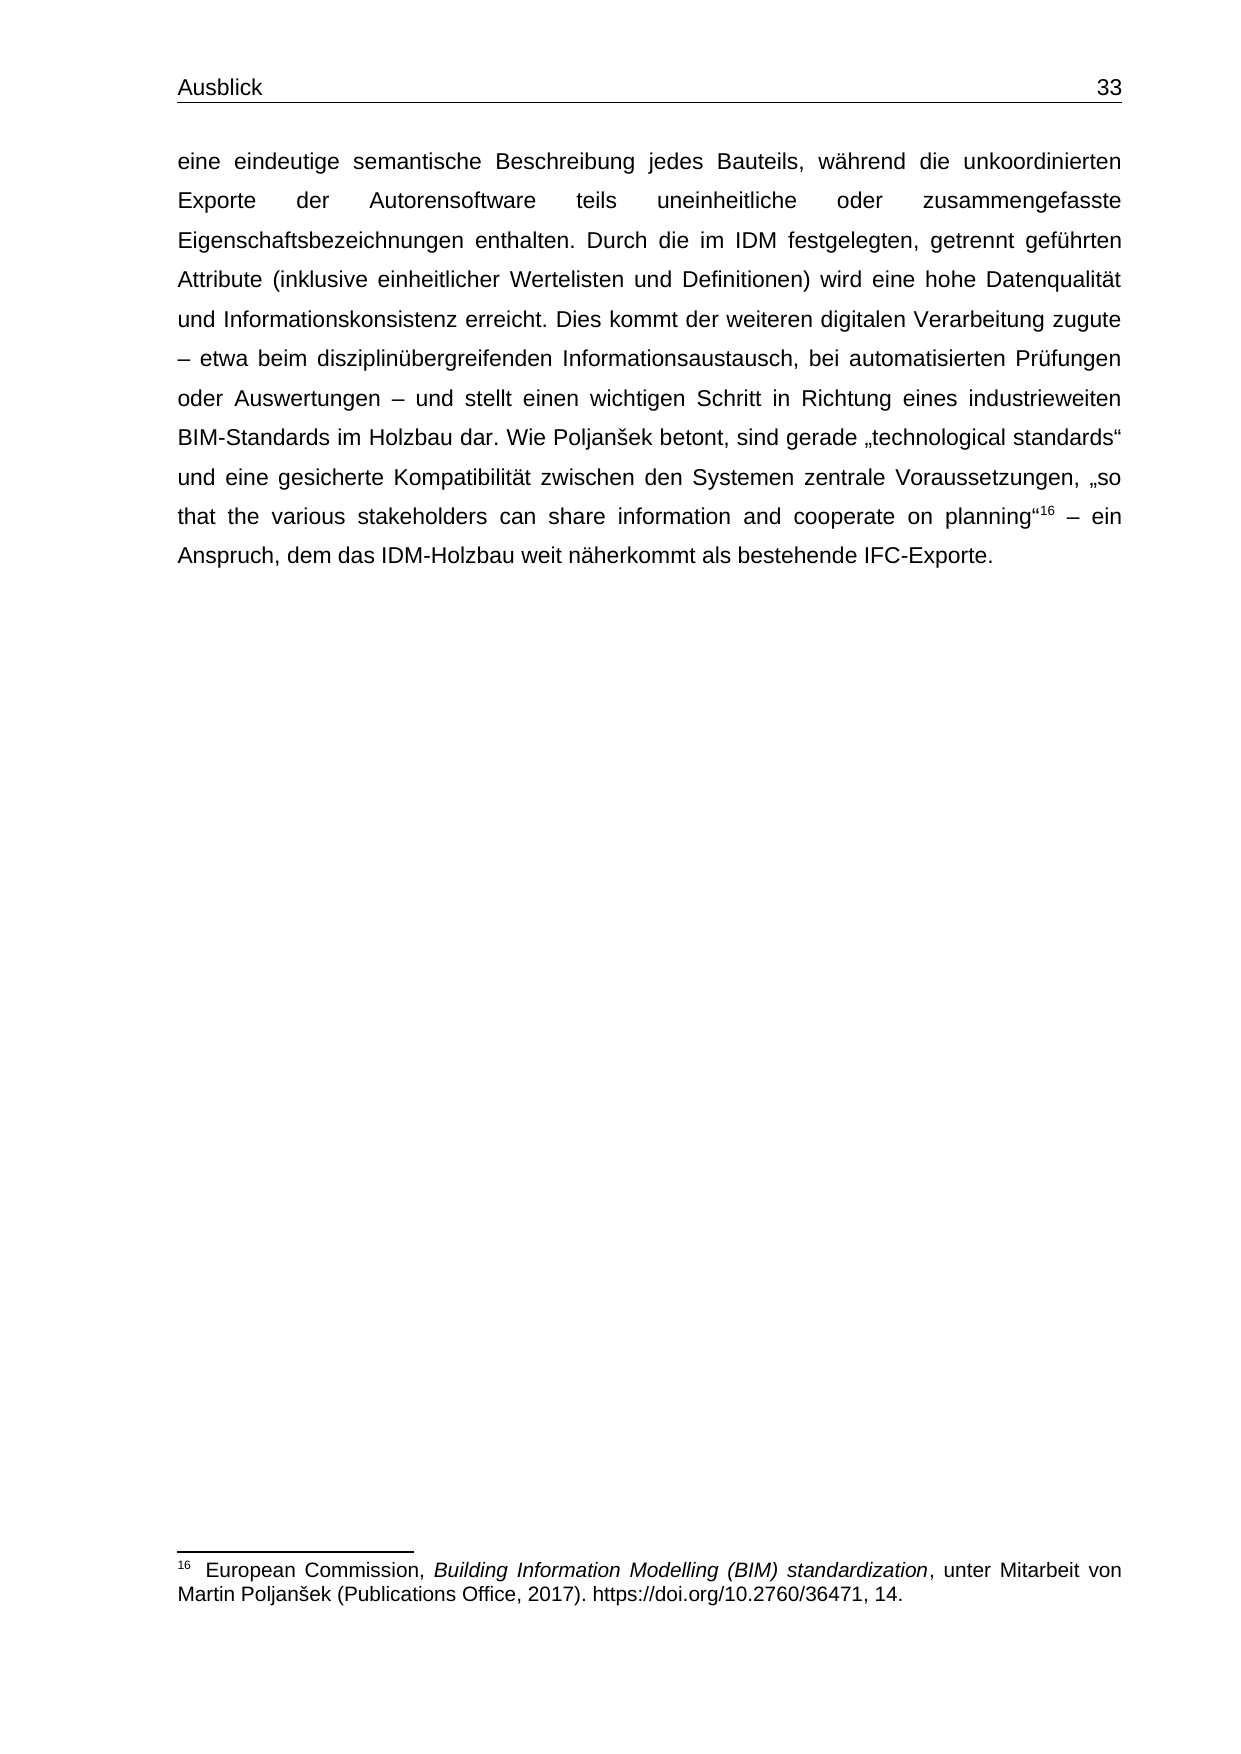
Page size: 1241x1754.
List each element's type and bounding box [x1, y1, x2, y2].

text [177, 148, 1122, 569]
